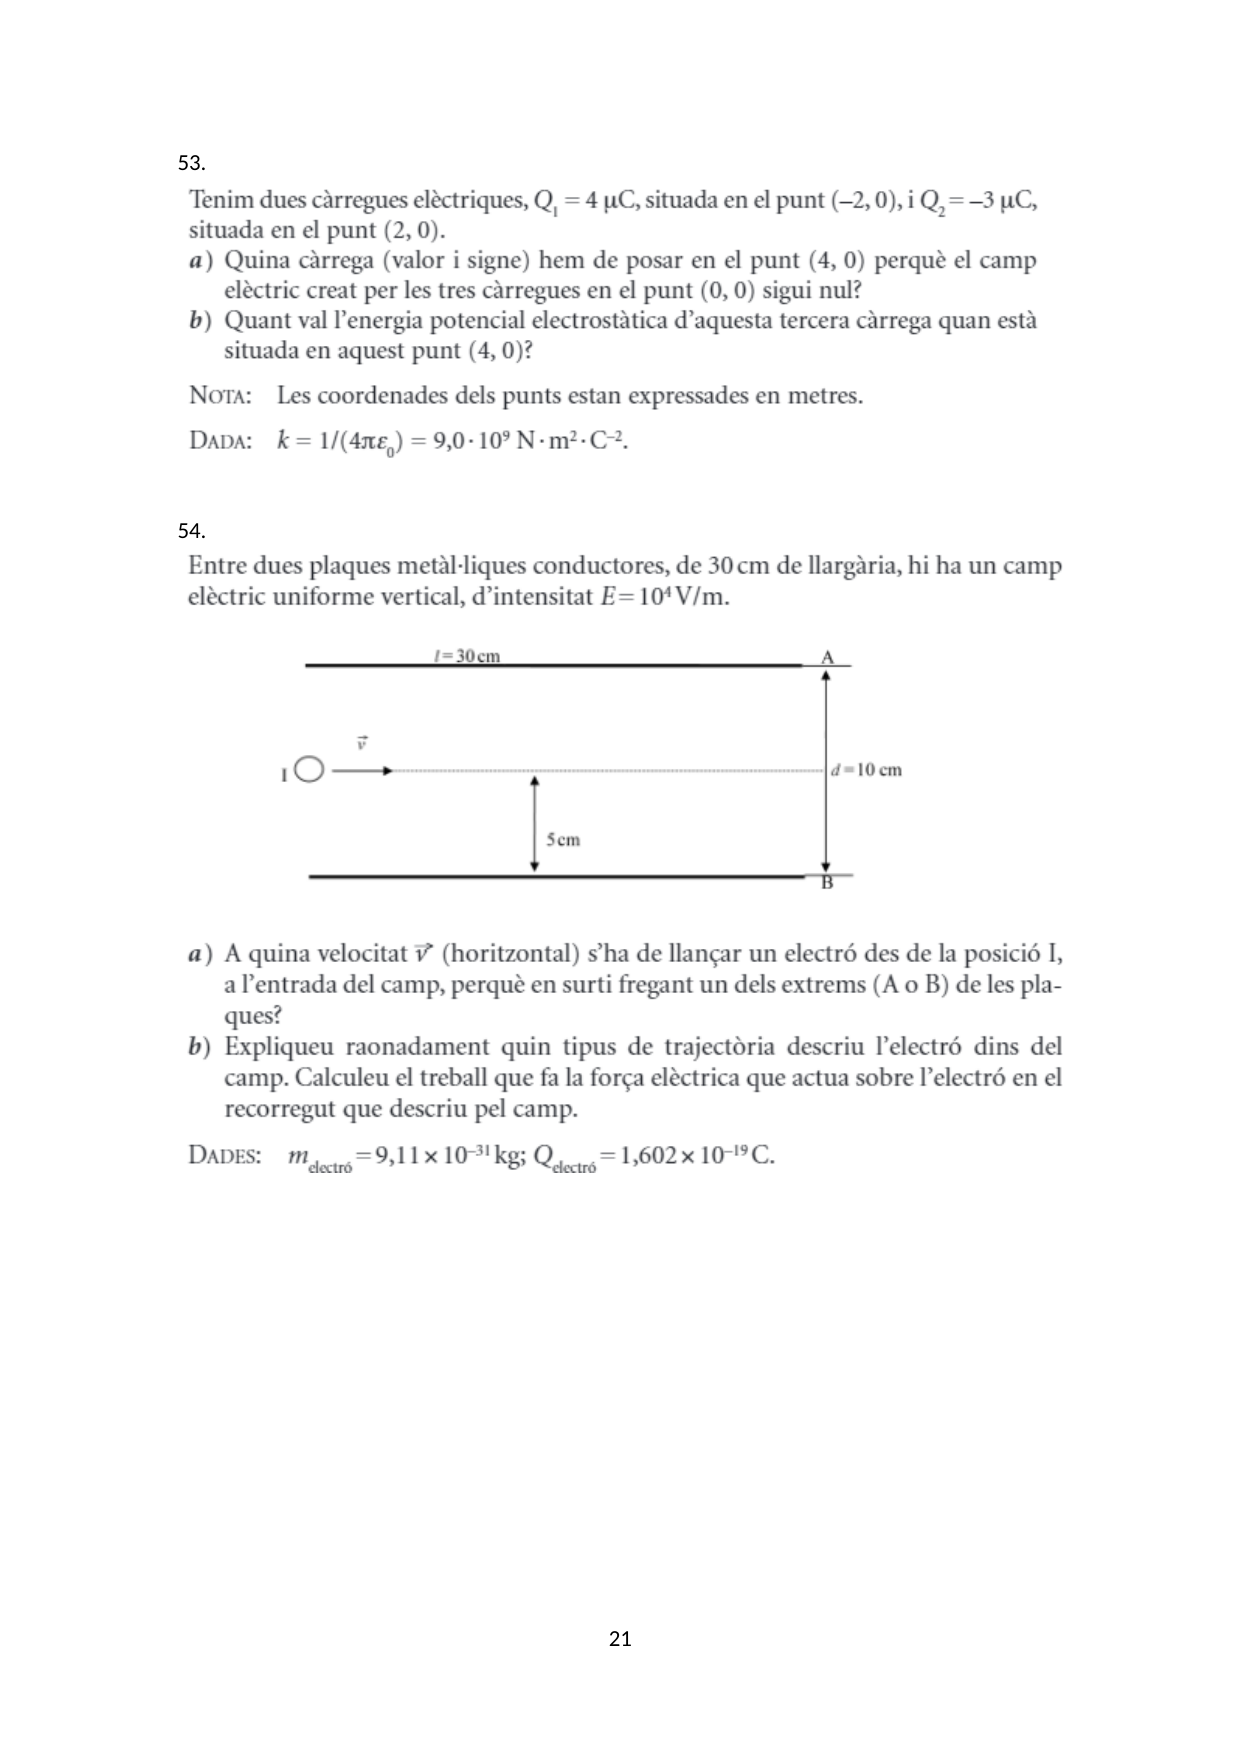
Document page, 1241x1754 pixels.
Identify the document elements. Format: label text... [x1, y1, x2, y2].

picture [177, 544, 1063, 1173]
text 53. [177, 148, 1063, 175]
picture [177, 175, 1063, 488]
text 54. [177, 516, 1063, 544]
